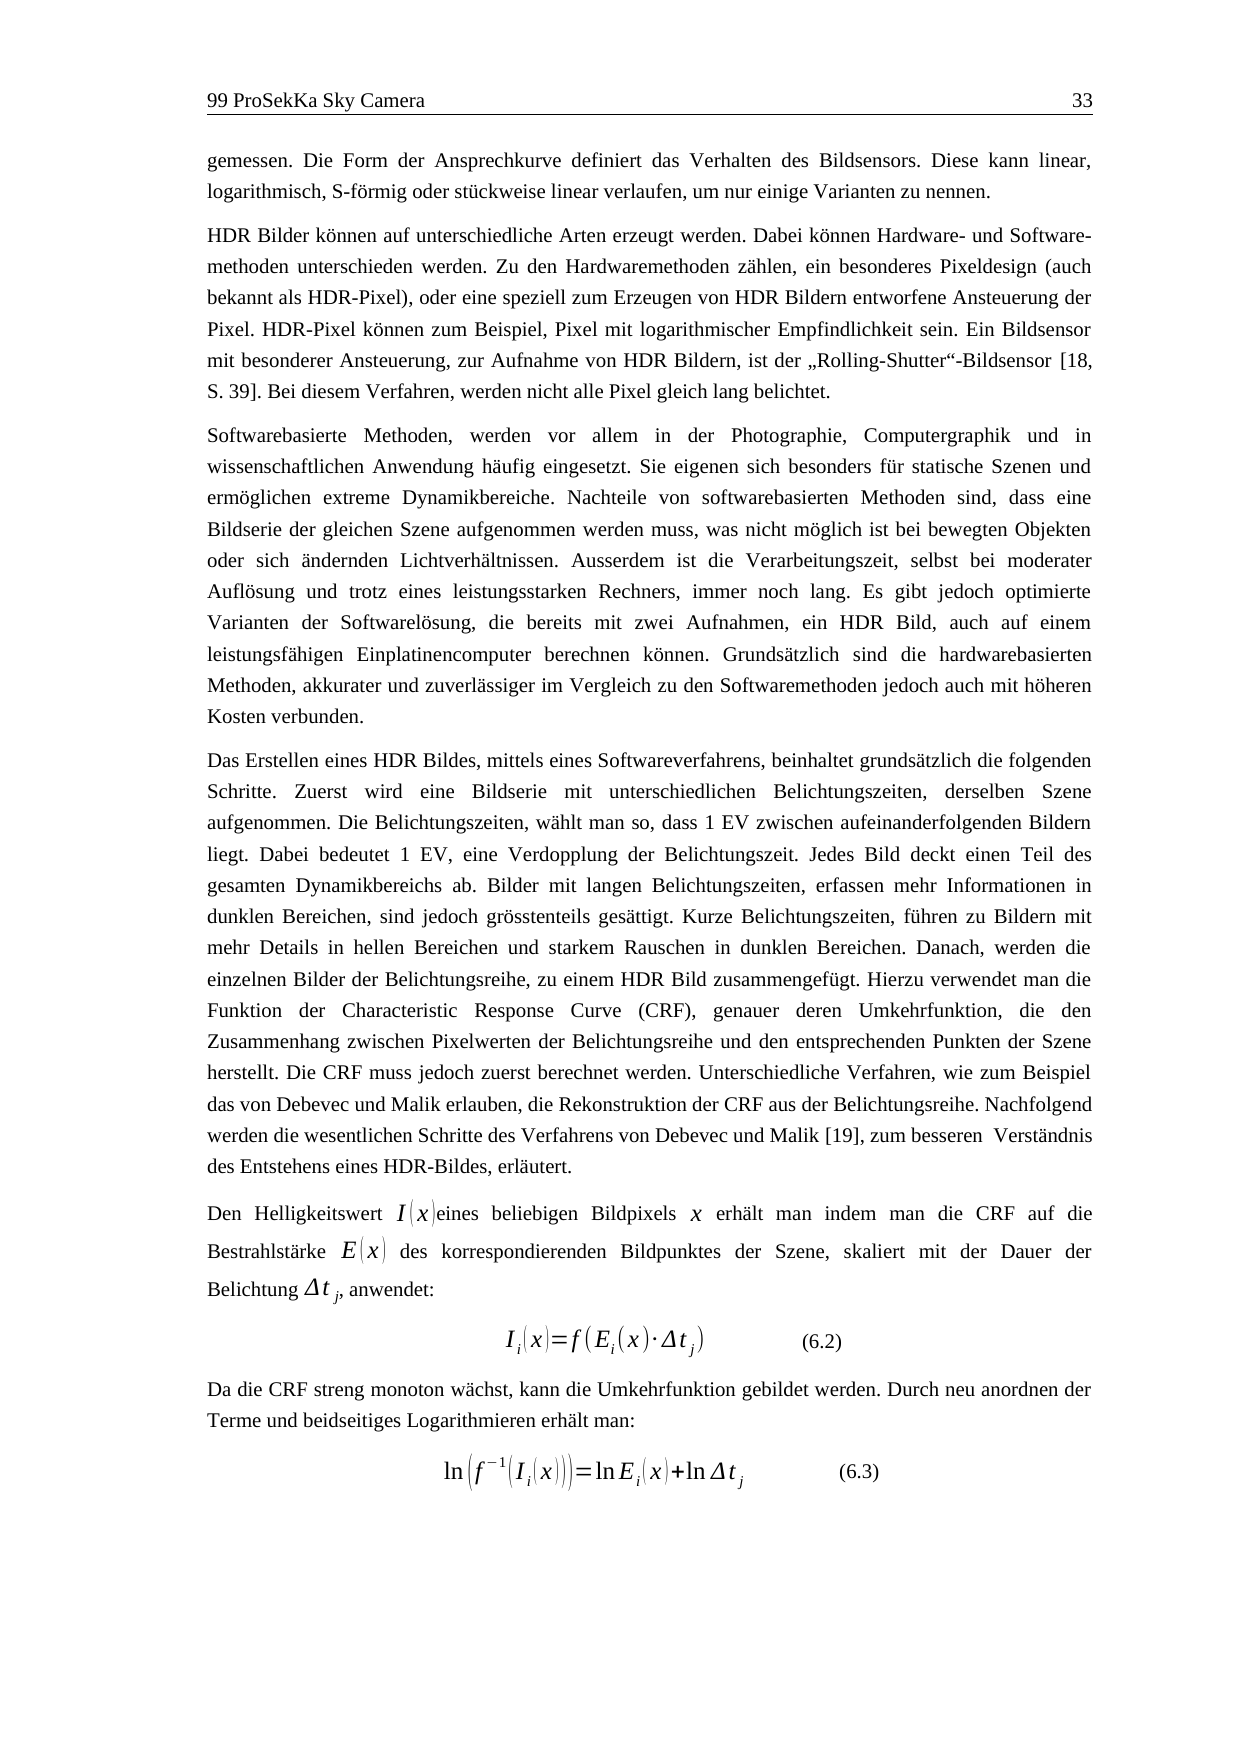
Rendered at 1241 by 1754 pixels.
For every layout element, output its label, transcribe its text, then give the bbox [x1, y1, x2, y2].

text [207, 148, 1093, 203]
text Das Erstellen eines HDR Bildes, mittels eines Softwareverfahrens, beinhaltet grundsätzlich die folgenden Schritte. Zuerst wird eine Bildserie mit unterschiedlichen Belichtungszeiten, derselben Szene aufgenommen. Die Belichtungszeiten, wählt man so, dass 1 EV zwischen aufeinanderfolgenden Bildern liegt. Dabei bedeutet 1 EV, eine Verdopplung der Belichtungszeit. Jedes Bild deckt einen Teil des gesamten Dynamikbereichs ab. Bilder mit langen Belichtungszeiten, erfassen mehr Informationen in dunklen Bereichen, sind jedoch grösstenteils gesättigt. Kurze Belichtungszeiten, führen zu Bildern mit mehr Details in hellen Bereichen und starkem Rauschen in dunklen Bereichen. Danach, werden die einzelnen Bilder der Belichtungsreihe, zu einem HDR Bild zusammengefügt. Hierzu verwendet man die Funktion der Characteristic Response Curve (CRF), genauer deren Umkehrfunktion, die den Zusammenhang zwischen Pixelwerten der Belichtungsreihe und den entsprechenden Punkten der Szene herstellt. Die CRF muss jedoch zuerst berechnet werden. Unterschiedliche Verfahren, wie zum Beispiel das von Debevec und Malik erlauben, die Rekonstruktion der CRF aus der Belichtungsreihe. Nachfolgend werden die wesentlichen Schritte des Verfahrens von Debevec und Malik [19], zum besseren Verständnis des Entstehens eines HDR-Bildes, erläutert. [207, 748, 1093, 1178]
text Softwarebasierte Methoden, werden vor allem in der Photographie, Computergraphik und in wissenschaftlichen Anwendung häufig eingesetzt. Sie eigenen sich besonders für statische Szenen und ermöglichen extreme Dynamikbereiche. Nachteile von softwarebasierten Methoden sind, dass eine Bildserie der gleichen Szene aufgenommen werden muss, was nicht möglich ist bei bewegten Objekten oder sich ändernden Lichtverhältnissen. Ausserdem ist die Verarbeitungszeit, selbst bei moderater Auflösung und trotz eines leistungsstarken Rechners, immer noch lang. Es gibt jedoch optimierte Varianten der Softwarelösung, die bereits mit zwei Aufnahmen, ein HDR Bild, auch auf einem leistungsfähigen Einplatinencomputer berechnen können. Grundsätzlich sind die hardwarebasierten Methoden, akkurater und zuverlässiger im Vergleich zu den Softwaremethoden jedoch auch mit höheren Kosten verbunden. [207, 423, 1093, 728]
text HDR Bilder können auf unterschiedliche Arten erzeugt werden. Dabei können Hardware- und Software- methoden unterschieden werden. Zu den Hardwaremethoden zählen, ein besonderes Pixeldesign (auch bekannt als HDR-Pixel), oder eine speziell zum Erzeugen von HDR Bildern entworfene Ansteuerung der Pixel. HDR-Pixel können zum Beispiel, Pixel mit logarithmischer Empfindlichkeit sein. Ein Bildsensor mit besonderer Ansteuerung, zur Aufnahme von HDR Bildern, ist der „Rolling-Shutter“-Bildsensor [18, S. 39]. Bei diesem Verfahren, werden nicht alle Pixel gleich lang belichtet. [207, 223, 1093, 403]
text Da die CRF streng monoton wächst, kann die Umkehrfunktion gebildet werden. Durch neu anordnen der Terme und beidseitiges Logarithmieren erhält man: [207, 1377, 1093, 1432]
text Den Helligkeitswert eines beliebigen Bildpixels erhält man indem man die CRF auf die Bestrahlstärke des korrespondierenden Bildpunktes der Szene, skaliert mit der Dauer der Belichtung , anwendet: [207, 1198, 1093, 1305]
